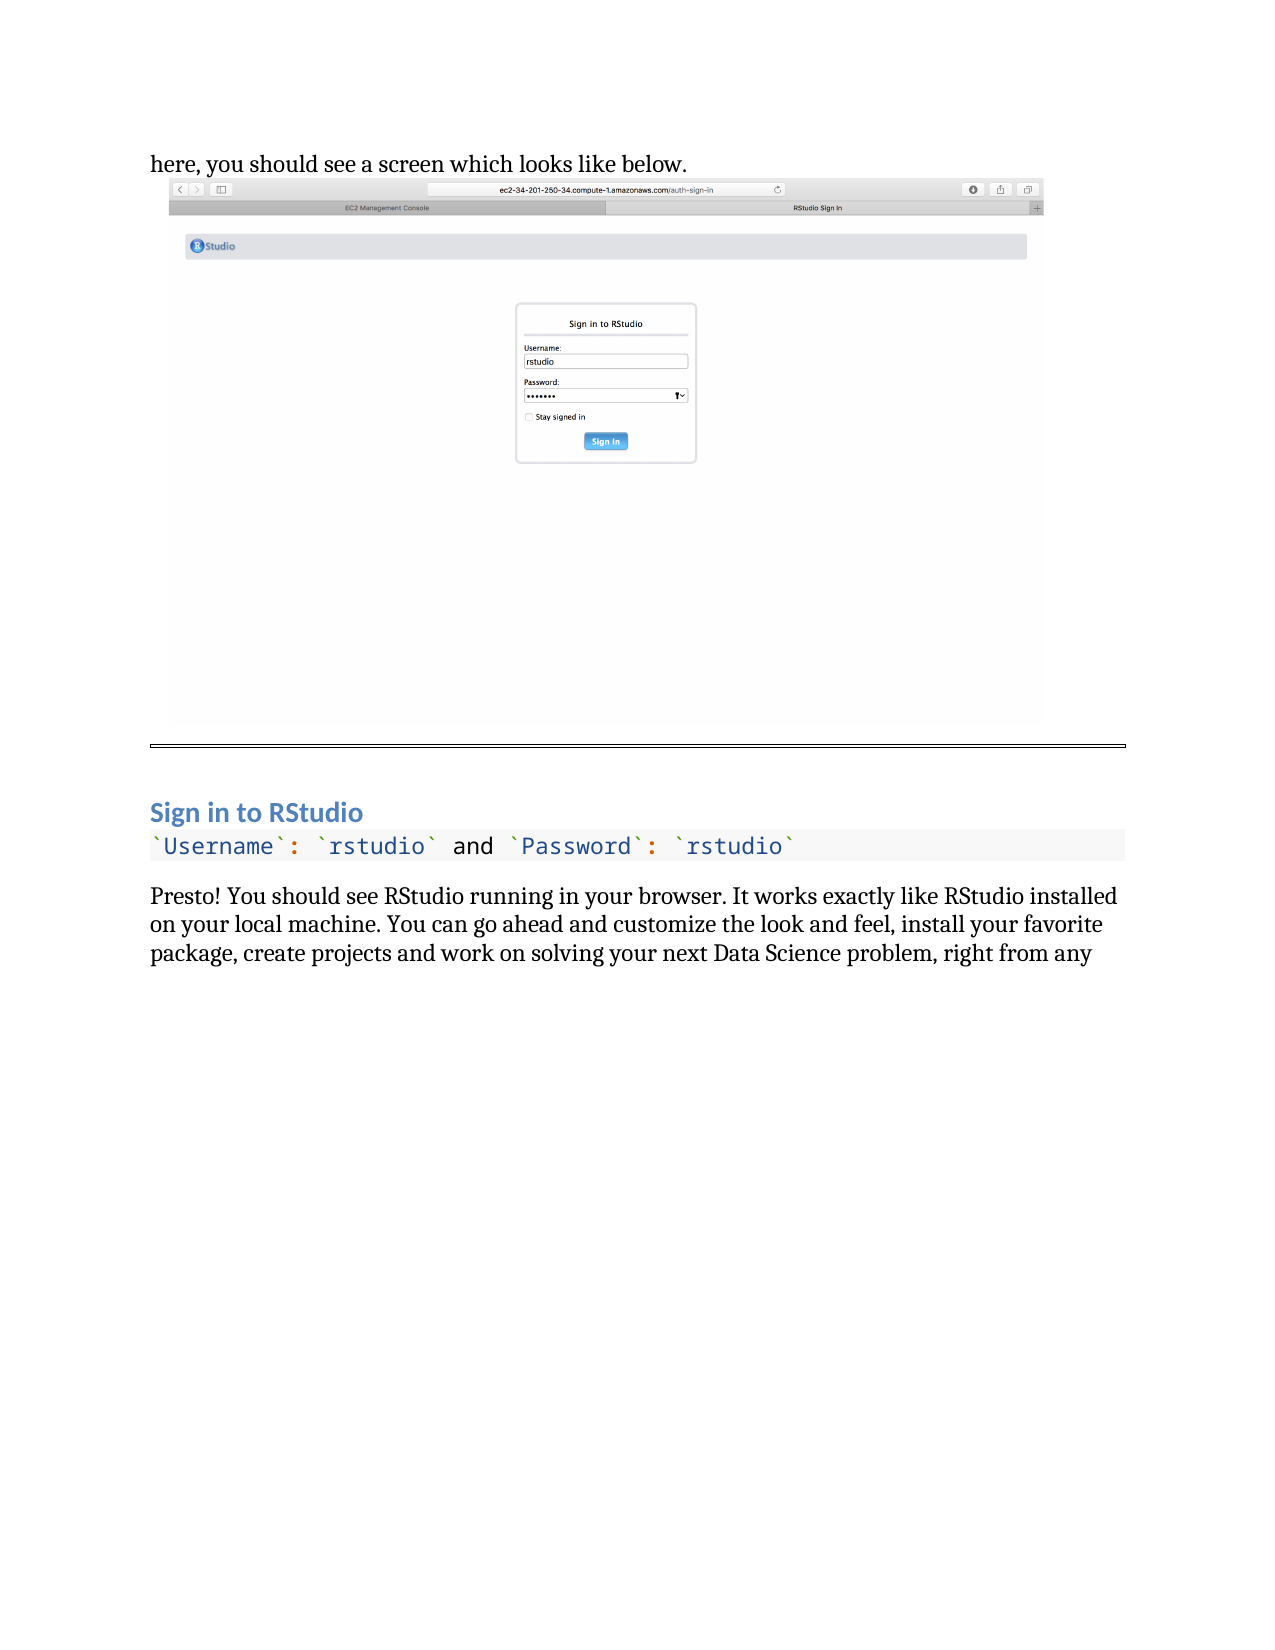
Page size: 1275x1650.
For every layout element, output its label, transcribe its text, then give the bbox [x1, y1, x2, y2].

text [150, 150, 1125, 726]
picture [168, 178, 1044, 726]
subtitle Sign in to RStudio [150, 794, 1125, 829]
text Presto! You should see RStudio running in your browser. It works exactly like RStudio installed on your local machine. You can go ahead and customize the look and feel, install your favorite package, create projects and work on solving your next Data Science problem, right from any browser. [150, 882, 1125, 968]
text `Username`: `rstudio` and `Password`: `rstudio` [150, 829, 1125, 861]
